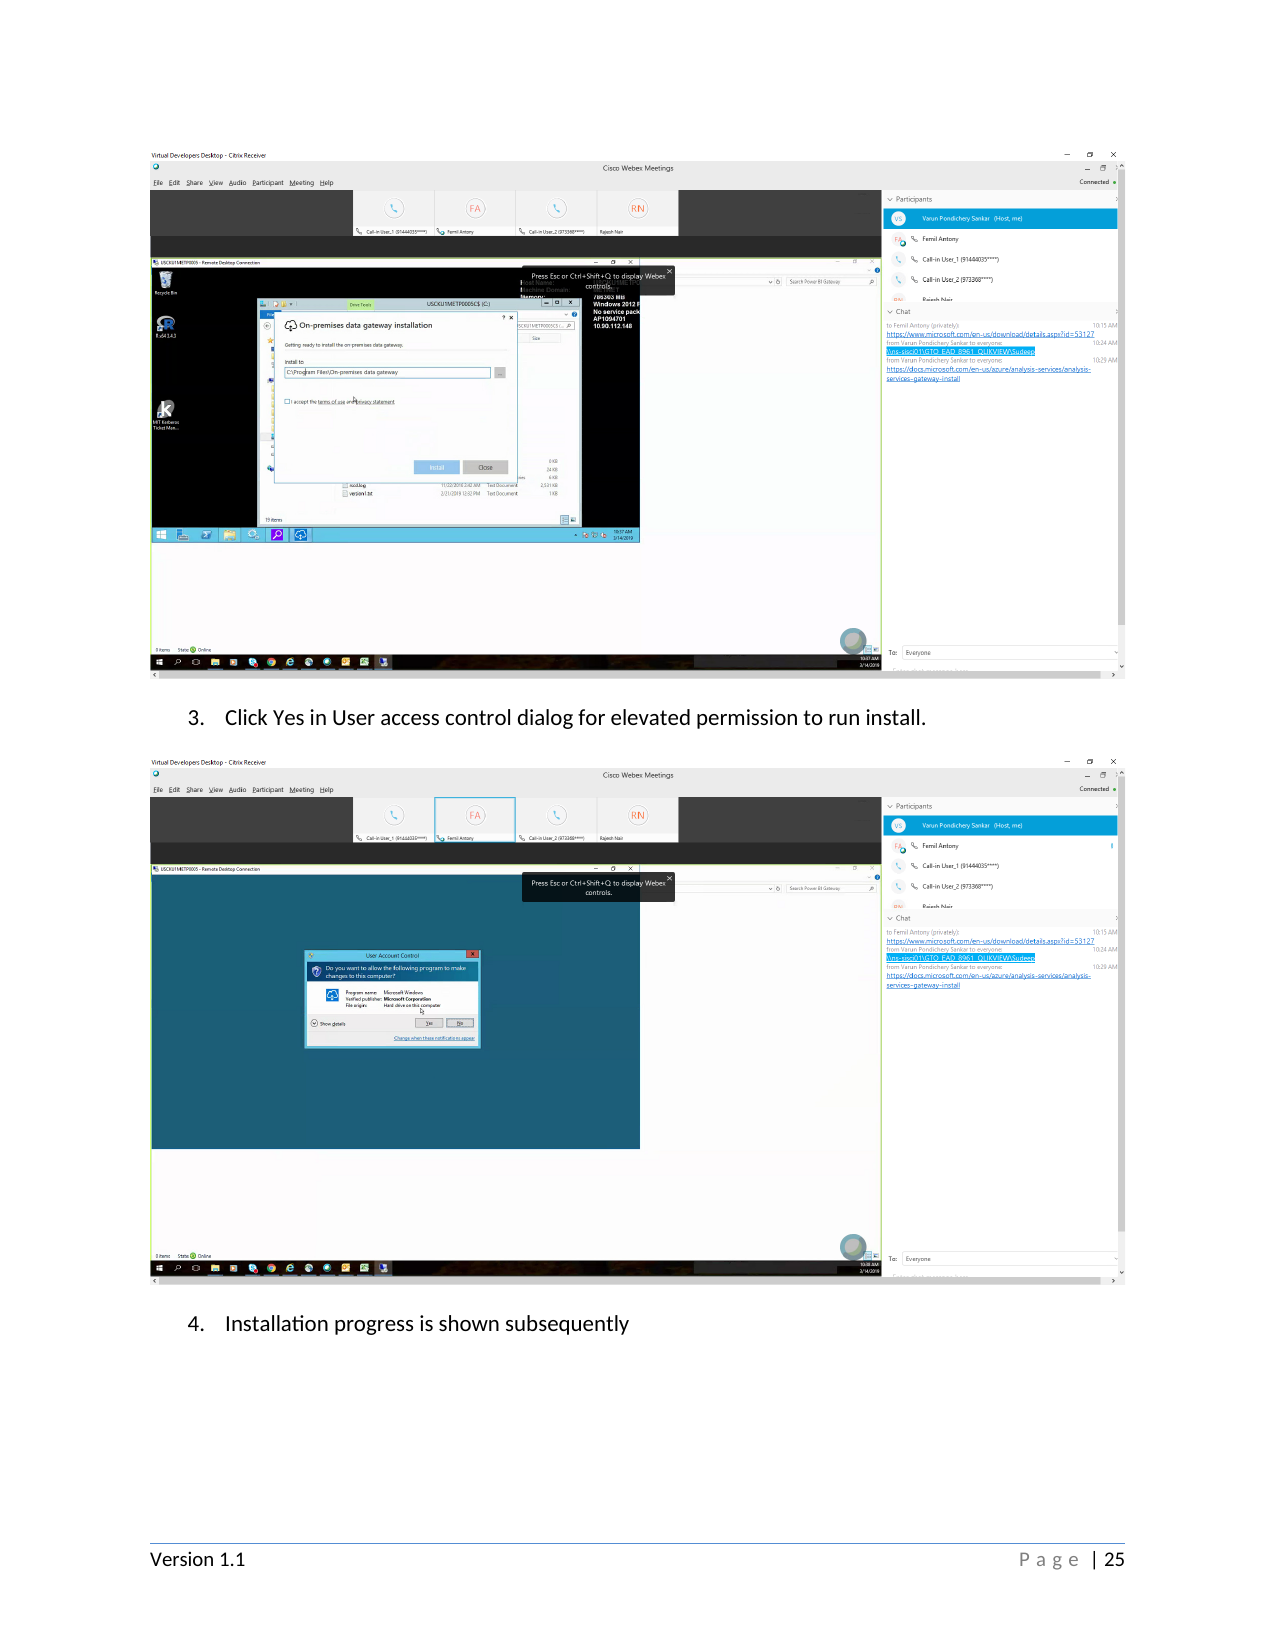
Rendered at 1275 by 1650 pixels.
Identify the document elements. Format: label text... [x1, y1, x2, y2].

list Click Yes in User access control dialog for elevated permission to run install. [187, 703, 1125, 731]
list Installation progress is shown subsequently [187, 1309, 1125, 1337]
picture [150, 756, 1125, 1285]
picture [150, 150, 1125, 679]
